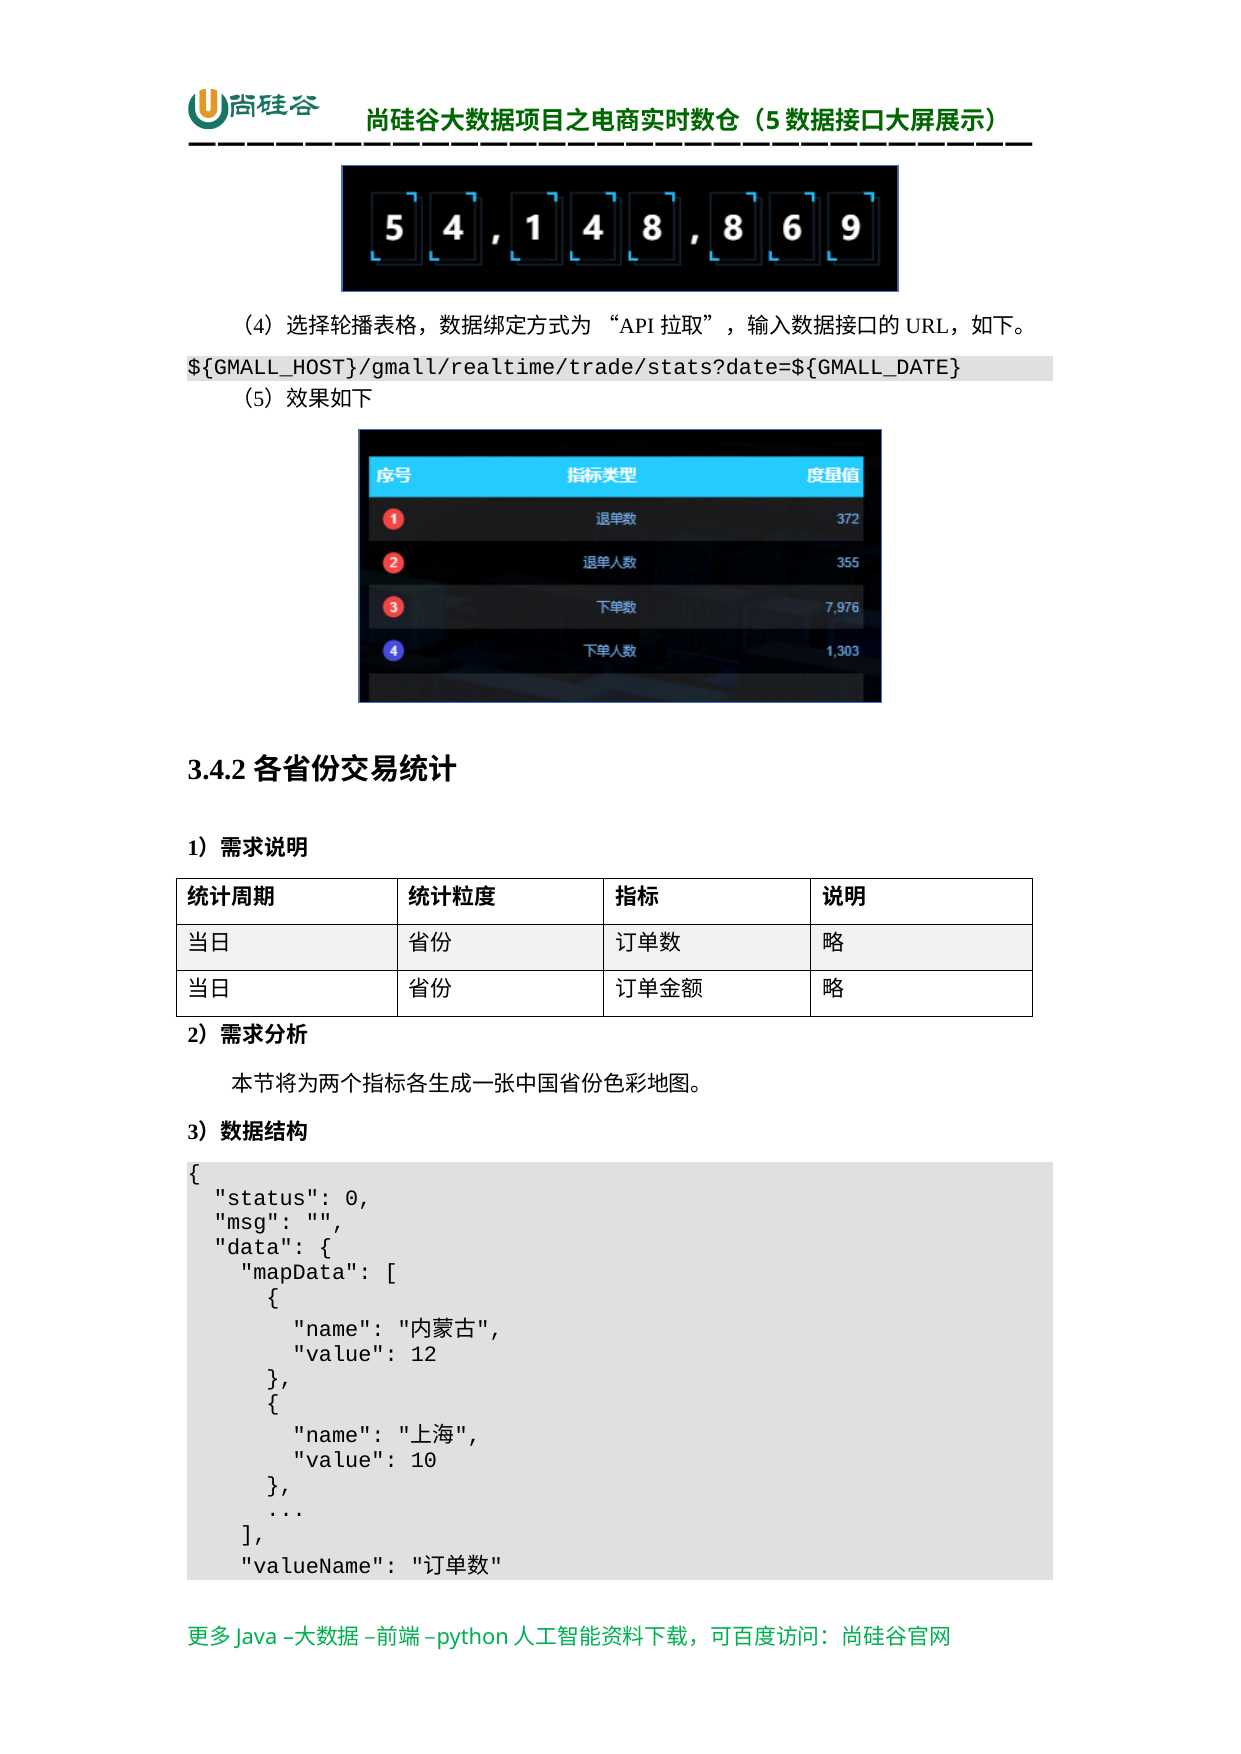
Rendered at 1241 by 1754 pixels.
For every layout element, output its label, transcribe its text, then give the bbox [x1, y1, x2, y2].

text 需求分析 [187, 1017, 1053, 1049]
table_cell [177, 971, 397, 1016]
text 需求说明 [187, 829, 1053, 862]
text 本节将为两个指标各生成一张中国省份色彩地图。 [187, 1065, 1053, 1098]
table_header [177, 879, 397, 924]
text 选择轮播表格，数据绑定方式为 “API 拉取”，输入数据接口的 URL，如下。 [187, 307, 1053, 340]
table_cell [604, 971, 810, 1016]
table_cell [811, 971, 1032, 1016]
text 效果如下 [187, 381, 1053, 413]
picture [187, 88, 321, 130]
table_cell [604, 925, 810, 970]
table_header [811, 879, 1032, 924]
picture [359, 430, 881, 702]
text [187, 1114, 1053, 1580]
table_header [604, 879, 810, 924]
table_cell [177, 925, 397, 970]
text 各省份交易统计 [187, 734, 1053, 799]
text ${GMALL_HOST}/gmall/realtime/trade/stats?date=${GMALL_DATE} [187, 356, 1053, 381]
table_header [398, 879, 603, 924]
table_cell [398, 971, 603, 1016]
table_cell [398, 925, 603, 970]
picture [343, 166, 898, 291]
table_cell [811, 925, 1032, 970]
